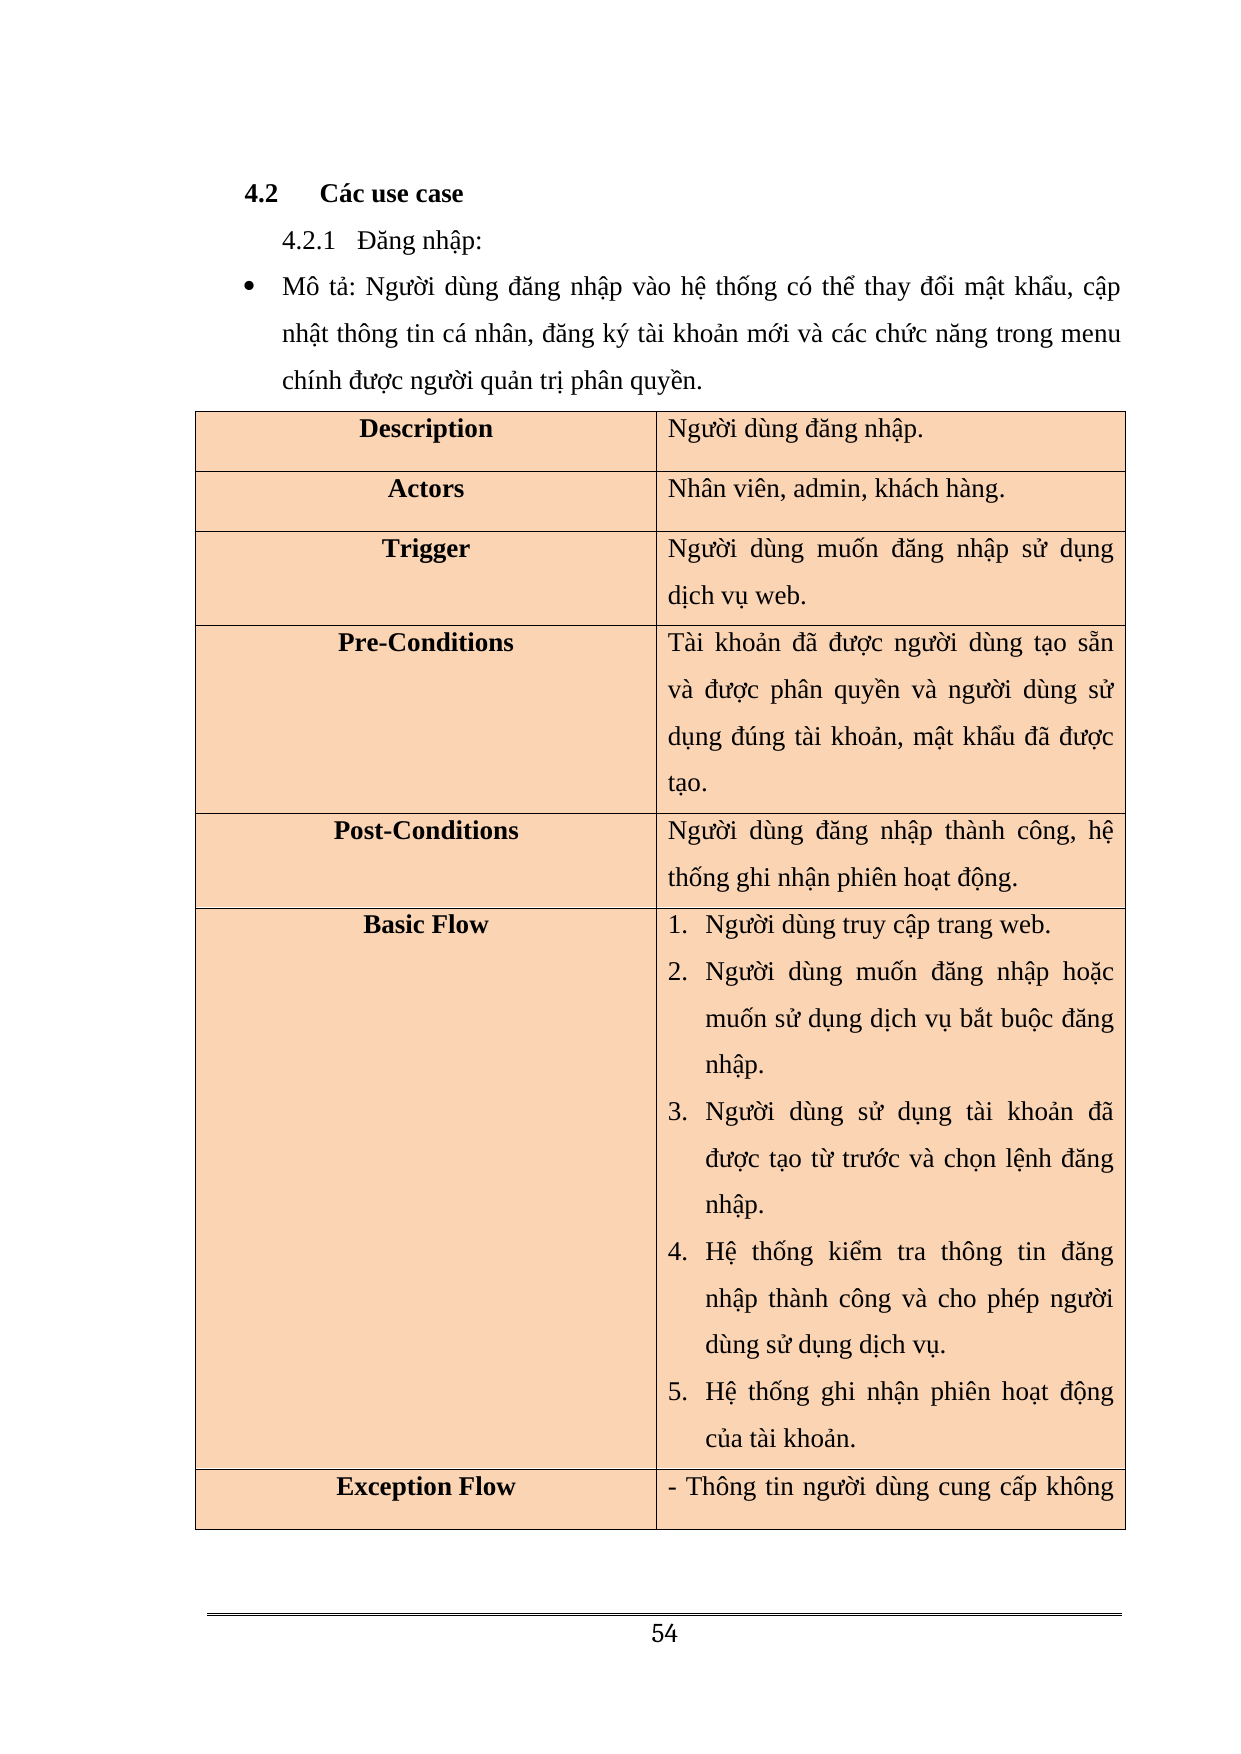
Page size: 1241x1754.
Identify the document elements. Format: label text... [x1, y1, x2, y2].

table_cell Người dùng truy cập trang web. Người dùng muốn đăng nhập hoặc muốn sử dụng dịch vụ bắt buộc đăng nhập. Người dùng sử dụng tài khoản đã được tạo từ trước và chọn lệnh đăng nhập. Hệ thống kiểm tra thông tin đăng nhập thành công và cho phép người dùng sử dụng dịch vụ. Hệ thống ghi nhận phiên hoạt động của tài khoản. [657, 909, 1125, 1468]
table_cell Pre-Conditions [196, 626, 656, 813]
table_cell Nhân viên, admin, khách hàng. [657, 472, 1125, 531]
table_cell Tài khoản đã được người dùng tạo sẵn và được phân quyền và người dùng sử dụng đúng tài khoản, mật khẩu đã được tạo. [657, 626, 1125, 813]
table_cell Exception Flow [196, 1470, 656, 1529]
table_cell Actors [196, 472, 656, 531]
table_cell Trigger [196, 532, 656, 625]
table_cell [657, 1470, 1125, 1529]
table_header Người dùng đăng nhập. [657, 412, 1125, 471]
table_cell Người dùng đăng nhập thành công, hệ thống ghi nhận phiên hoạt động. [657, 814, 1125, 907]
subtitle Các use case [244, 177, 1122, 208]
subtitle Đăng nhập: [282, 224, 1122, 255]
table_header Description [196, 412, 656, 471]
list Mô tả: Người dùng đăng nhập vào hệ thống có thể thay đổi mật khẩu, cập nhật thông tin cá nhân, đăng ký tài khoản mới và các chức năng trong menu chính được người quản trị phân quyền. [244, 271, 1122, 395]
table_cell Người dùng muốn đăng nhập sử dụng dịch vụ web. [657, 532, 1125, 625]
table_cell Basic Flow [196, 909, 656, 1468]
table_cell Post-Conditions [196, 814, 656, 907]
